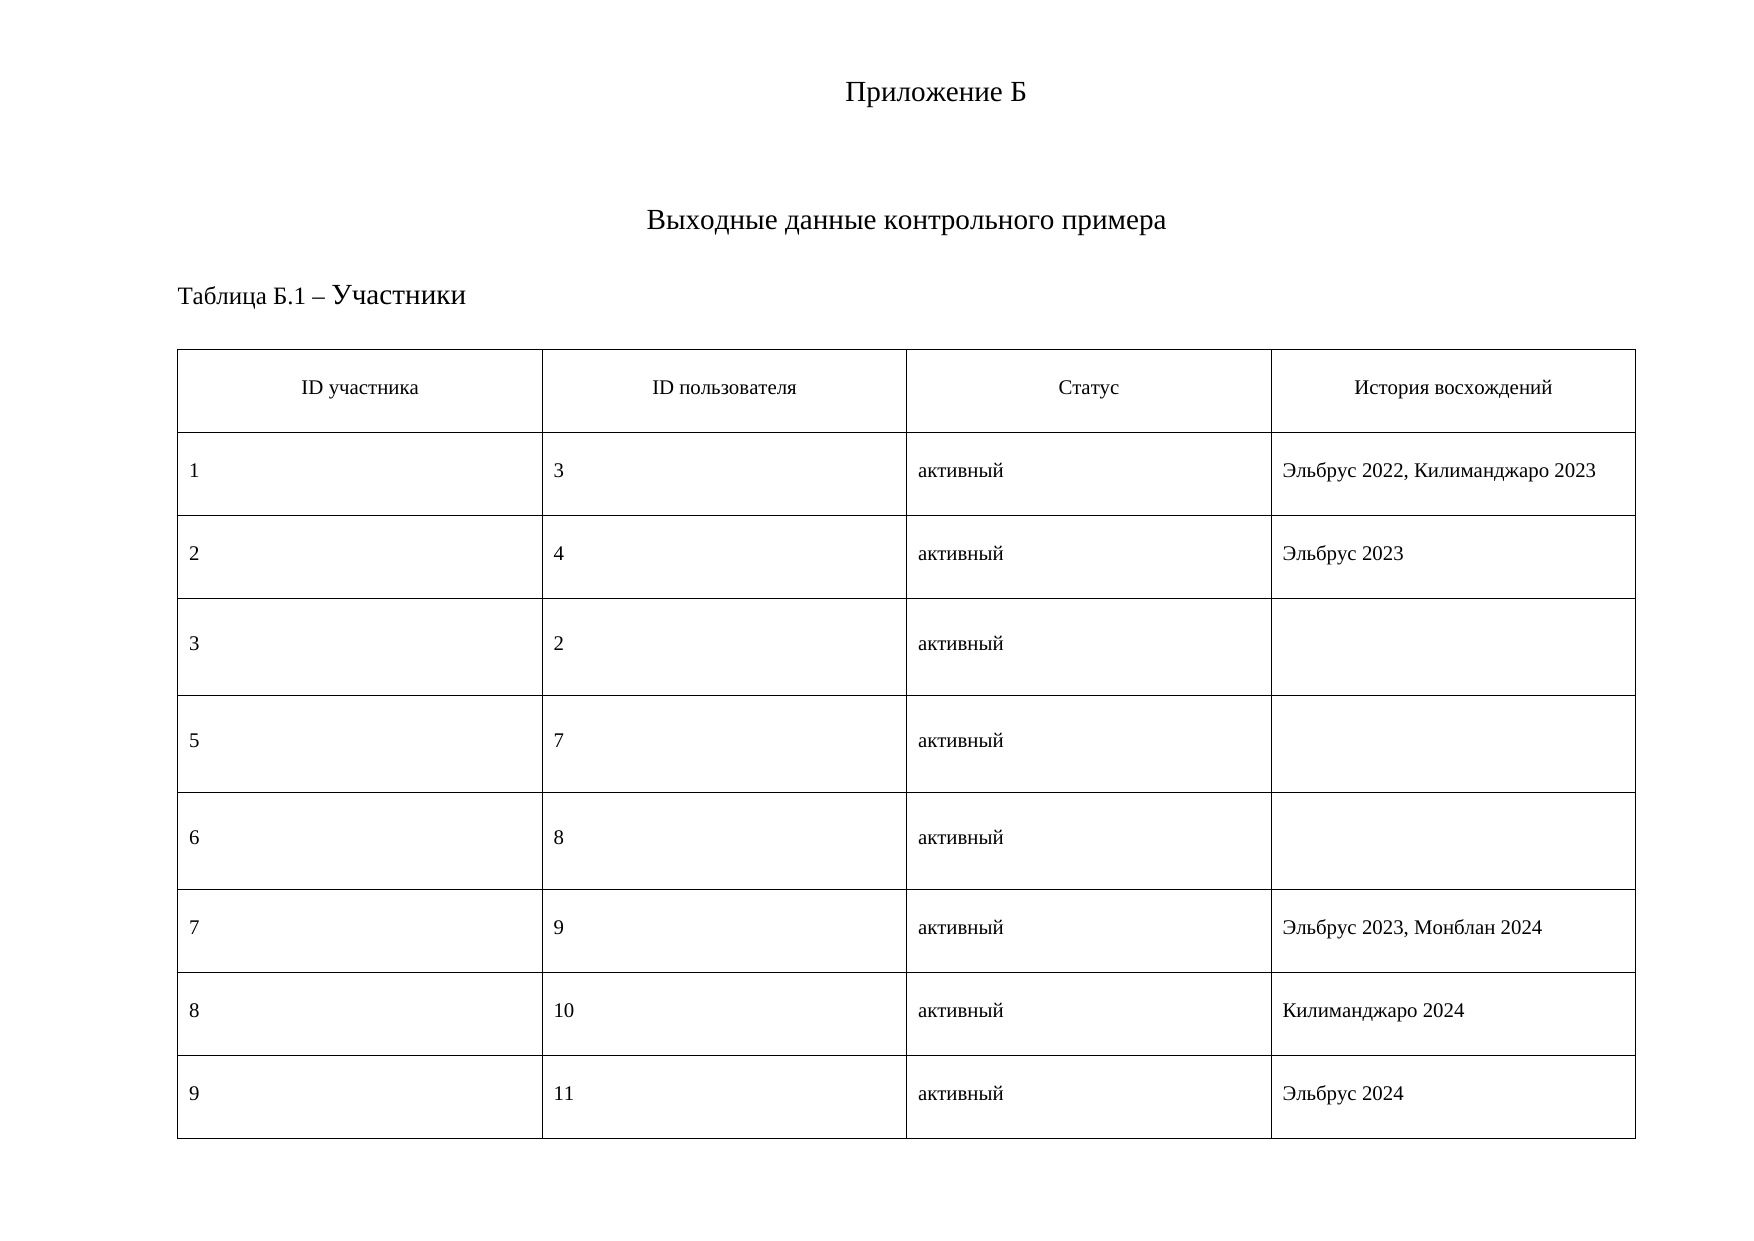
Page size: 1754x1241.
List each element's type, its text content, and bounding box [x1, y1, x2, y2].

table_cell активный [907, 1056, 1271, 1137]
table_cell 6 [178, 793, 542, 889]
text Выходные данные контрольного примера [177, 202, 1636, 236]
table_cell 4 [543, 516, 906, 597]
table_cell 10 [543, 973, 906, 1054]
table_cell 2 [543, 599, 906, 694]
table_cell 5 [178, 696, 542, 792]
table_header Статус [907, 350, 1271, 432]
table_header ID пользователя [543, 350, 906, 432]
table_cell Килиманджаро 2024 [1272, 973, 1635, 1054]
table_header История восхождений [1272, 350, 1635, 432]
table_cell активный [907, 890, 1271, 972]
table_cell [1272, 696, 1635, 792]
table_cell 8 [543, 793, 906, 889]
table_header ID участника [178, 350, 542, 432]
table_cell 9 [178, 1056, 542, 1137]
table_cell активный [907, 516, 1271, 597]
table_cell Эльбрус 2022, Килиманджаро 2023 [1272, 433, 1635, 514]
table_cell 3 [178, 599, 542, 694]
table_cell 1 [178, 433, 542, 514]
table_cell 11 [543, 1056, 906, 1137]
table_cell активный [907, 599, 1271, 694]
table_cell 8 [178, 973, 542, 1054]
table_cell [1272, 793, 1635, 889]
table_cell Эльбрус 2024 [1272, 1056, 1635, 1137]
table_cell 7 [178, 890, 542, 972]
table_cell Эльбрус 2023 [1272, 516, 1635, 597]
table_cell 9 [543, 890, 906, 972]
table_cell 2 [178, 516, 542, 597]
table_cell активный [907, 433, 1271, 514]
table_cell активный [907, 696, 1271, 792]
table_cell активный [907, 973, 1271, 1054]
text Таблица Б.1 – Участники [177, 277, 1636, 311]
table_cell Эльбрус 2023, Монблан 2024 [1272, 890, 1635, 972]
table_cell 7 [543, 696, 906, 792]
table_cell активный [907, 793, 1271, 889]
table_cell 3 [543, 433, 906, 514]
table_cell [1272, 599, 1635, 694]
